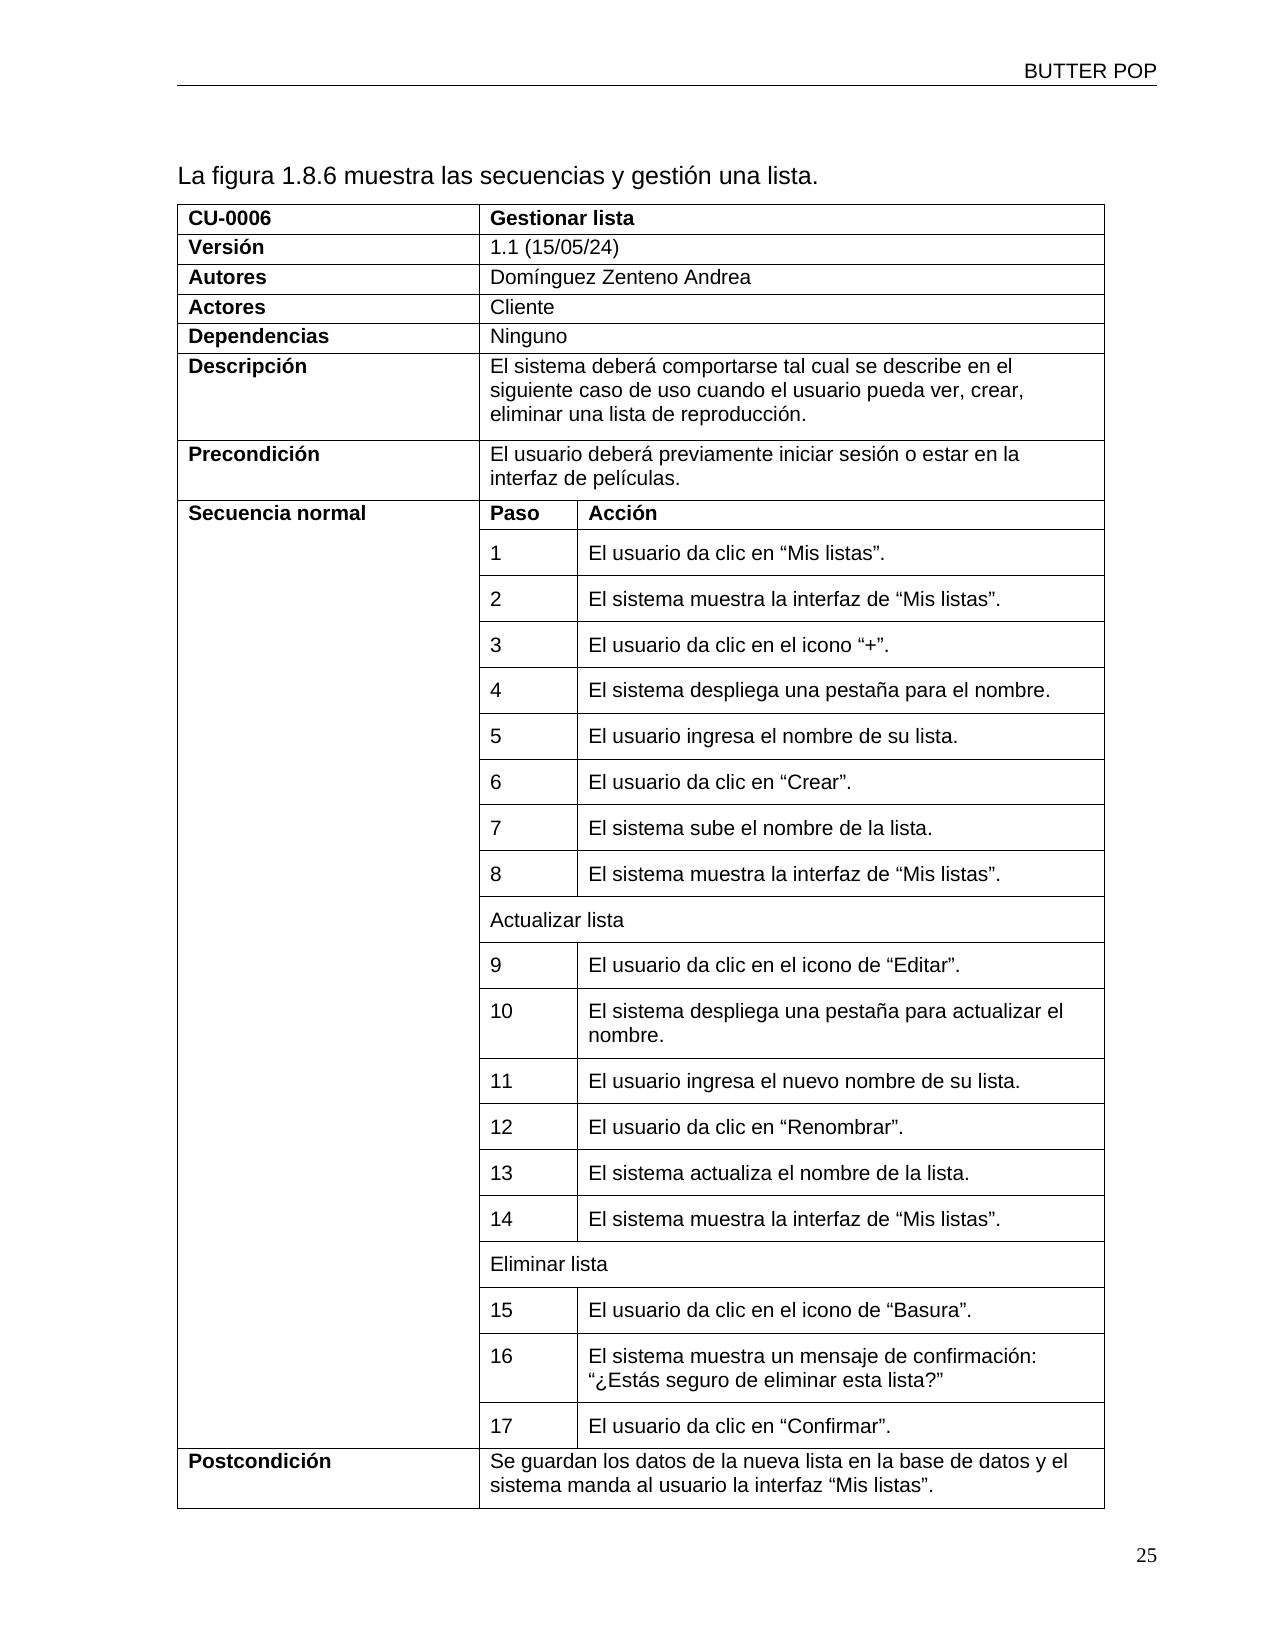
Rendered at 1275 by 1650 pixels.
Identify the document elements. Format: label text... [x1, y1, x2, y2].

table_cell El sistema muestra un mensaje de confirmación: “¿Estás seguro de eliminar esta lista?” [578, 1334, 1104, 1402]
table_cell 3 [480, 622, 577, 667]
table_cell El usuario ingresa el nombre de su lista. [578, 714, 1104, 758]
table_cell El sistema despliega una pestaña para actualizar el nombre. [578, 989, 1104, 1057]
table_cell Dependencias [178, 324, 479, 353]
table_cell El usuario da clic en el icono de “Editar”. [578, 943, 1104, 988]
table_cell Actualizar lista [480, 897, 1104, 942]
table_cell El usuario da clic en el icono de “Basura”. [578, 1288, 1104, 1332]
table_cell El usuario da clic en “Confirmar”. [578, 1403, 1104, 1448]
table_cell El sistema sube el nombre de la lista. [578, 805, 1104, 850]
table_cell 1.1 (15/05/24) [480, 235, 1104, 264]
table_cell Descripción [178, 354, 479, 440]
table_cell El sistema muestra la interfaz de “Mis listas”. [578, 851, 1104, 896]
table_cell 14 [480, 1196, 577, 1241]
table_cell El sistema muestra la interfaz de “Mis listas”. [578, 1196, 1104, 1241]
table_cell 5 [480, 714, 577, 758]
table_cell El usuario deberá previamente iniciar sesión o estar en la interfaz de películas. [480, 441, 1104, 500]
table_cell 17 [480, 1403, 577, 1448]
table_cell 13 [480, 1150, 577, 1195]
table_cell Versión [178, 235, 479, 264]
table_cell 7 [480, 805, 577, 850]
table_cell El usuario da clic en “Renombrar”. [578, 1104, 1104, 1149]
table_cell El sistema deberá comportarse tal cual se describe en el siguiente caso de uso cuando el usuario pueda ver, crear, eliminar una lista de reproducción. [480, 354, 1104, 440]
table_cell Se guardan los datos de la nueva lista en la base de datos y el sistema manda al usuario la interfaz “Mis listas”. [480, 1449, 1104, 1507]
table_cell Cliente [480, 295, 1104, 323]
table_cell Postcondición [178, 1449, 479, 1507]
table_cell Secuencia normal [178, 501, 479, 1448]
table_cell Eliminar lista [480, 1242, 1104, 1287]
table_cell 10 [480, 989, 577, 1057]
table_cell El usuario da clic en el icono “+”. [578, 622, 1104, 667]
table_header Gestionar lista [480, 205, 1104, 234]
table_cell 8 [480, 851, 577, 896]
table_cell 2 [480, 576, 577, 621]
table_cell 4 [480, 668, 577, 713]
table_cell 6 [480, 760, 577, 804]
table_cell El usuario da clic en “Mis listas”. [578, 530, 1104, 575]
table_cell El sistema actualiza el nombre de la lista. [578, 1150, 1104, 1195]
text La figura 1.8.6 muestra las secuencias y gestión una lista. [177, 161, 1157, 190]
table_cell Acción [578, 501, 1104, 529]
table_cell Precondición [178, 441, 479, 500]
table_cell Paso [480, 501, 577, 529]
table_cell El sistema despliega una pestaña para el nombre. [578, 668, 1104, 713]
table_cell Ninguno [480, 324, 1104, 353]
table_header CU-0006 [178, 205, 479, 234]
table_cell El usuario da clic en “Crear”. [578, 760, 1104, 804]
table_cell 1 [480, 530, 577, 575]
table_cell Actores [178, 295, 479, 323]
table_cell El usuario ingresa el nuevo nombre de su lista. [578, 1059, 1104, 1103]
table_cell 9 [480, 943, 577, 988]
table_cell 11 [480, 1059, 577, 1103]
table_cell 15 [480, 1288, 577, 1332]
table_cell El sistema muestra la interfaz de “Mis listas”. [578, 576, 1104, 621]
table_cell 12 [480, 1104, 577, 1149]
table_cell Autores [178, 265, 479, 293]
table_cell 16 [480, 1334, 577, 1402]
table_cell Domínguez Zenteno Andrea [480, 265, 1104, 293]
